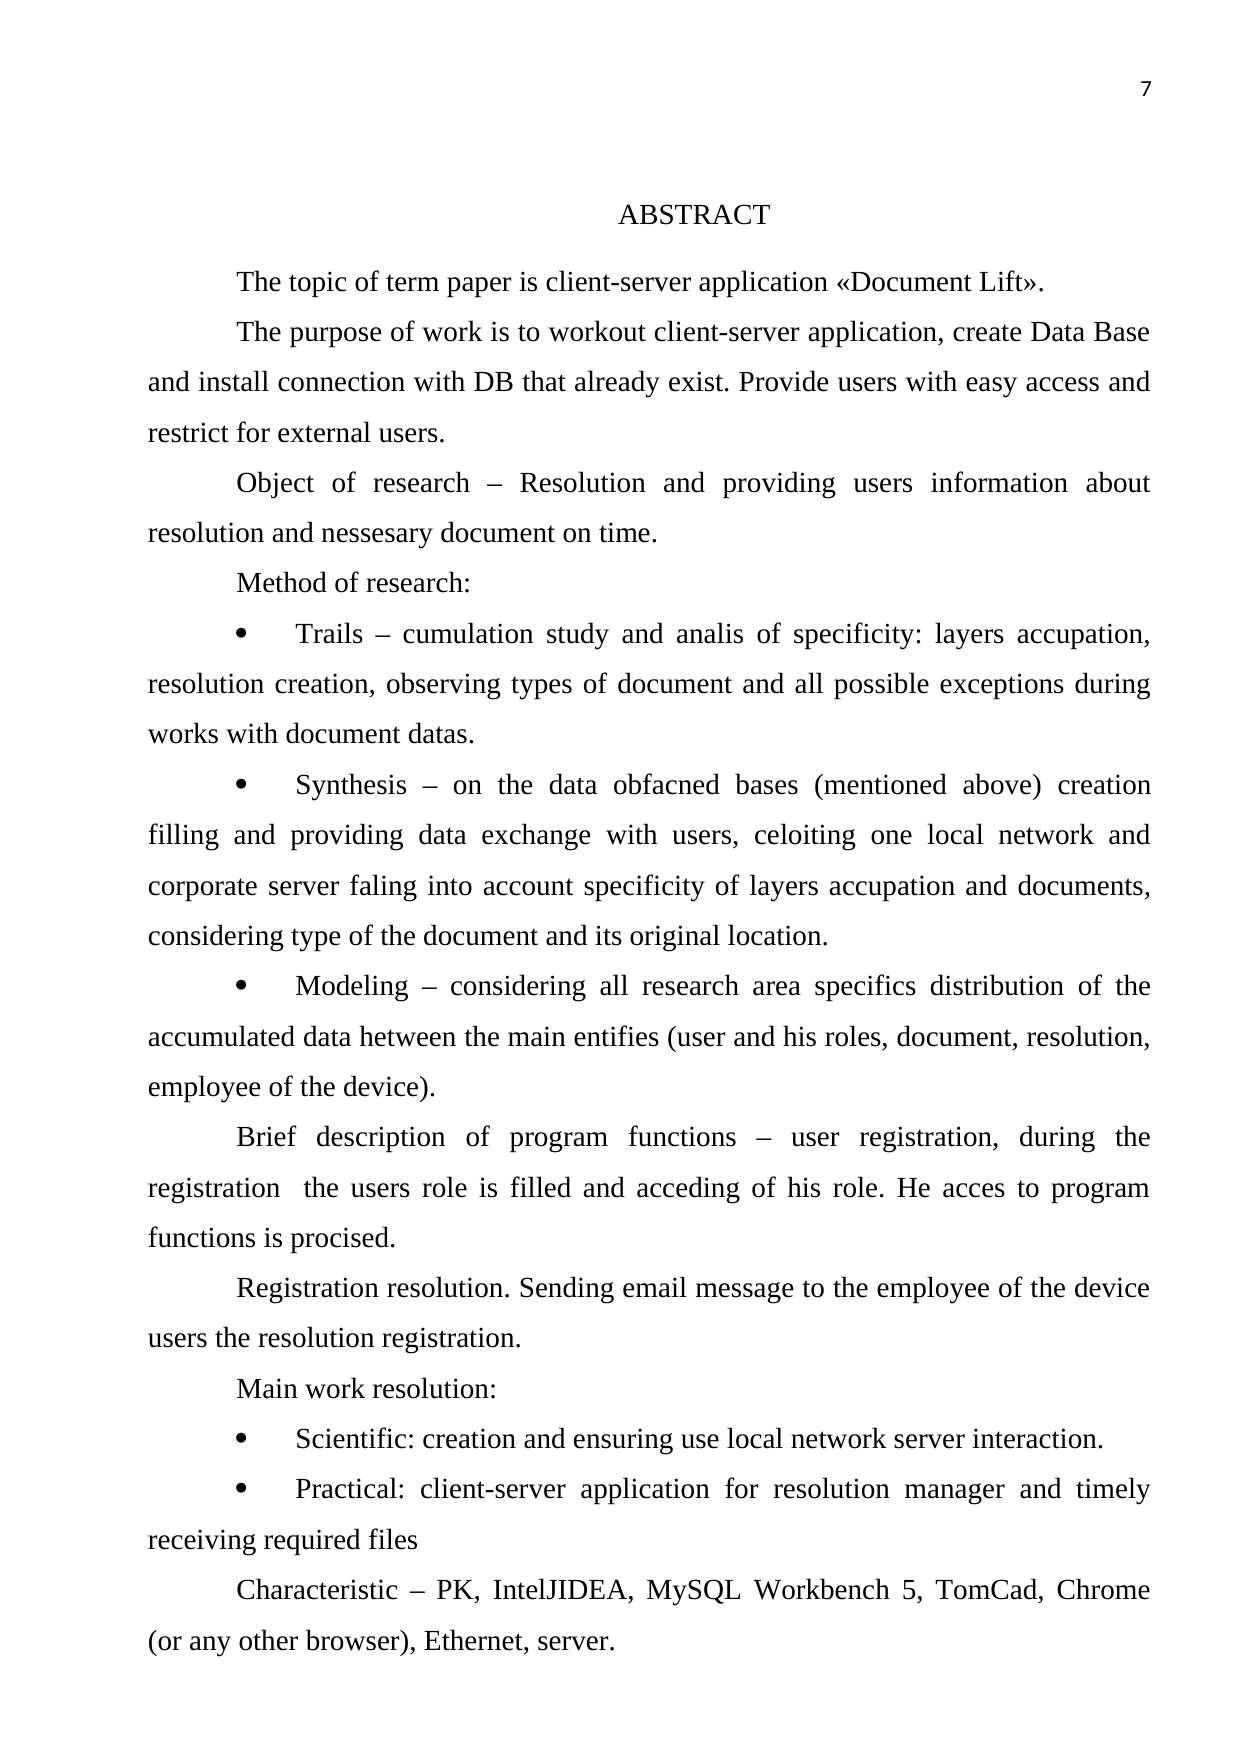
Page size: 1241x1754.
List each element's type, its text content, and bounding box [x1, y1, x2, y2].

list Practical: client-server application for resolution manager and timely receiving required files [148, 1472, 1152, 1556]
text Method of research: [148, 566, 1152, 599]
text The purpose of work is to workout client-server application, create Data Base and install connection with DB that already exist. Provide users with easy access and restrict for external users. [148, 314, 1152, 448]
text Object of research – Resolution and providing users information about resolution and nessesary document on time. [148, 465, 1152, 549]
list Brief description of program functions – user registration, during the registration the users role is filled and acceding of his role. He acces to program functions is procised. [148, 1119, 1152, 1253]
list Registration resolution. Sending email message to the employee of the device users the resolution registration. [148, 1270, 1152, 1354]
text ABSTRACT [148, 197, 1152, 230]
list Scientific: creation and ensuring use local network server interaction. [148, 1421, 1152, 1455]
list Trails – cumulation study and analis of specificity: layers accupation, resolution creation, observing types of document and all possible exceptions during works with document datas. [148, 616, 1152, 750]
list Characteristic – PK, IntelJIDEA, MySQL Workbench 5, TomCad, Chrome (or any other browser), Ethernet, server. [148, 1572, 1152, 1656]
list Main work resolution: [148, 1371, 1152, 1404]
list Modeling – considering all research area specifics distribution of the accumulated data hetween the main entifies (user and his roles, document, resolution, employee of the device). [148, 968, 1152, 1103]
list Synthesis – on the data obfacned bases (mentioned above) creation filling and providing data exchange with users, celoiting one local network and corporate server faling into account specificity of layers accupation and documents, considering type of the document and its original location. [148, 767, 1152, 952]
text The topic of term paper is client-server application «Document Lift». [148, 264, 1152, 297]
